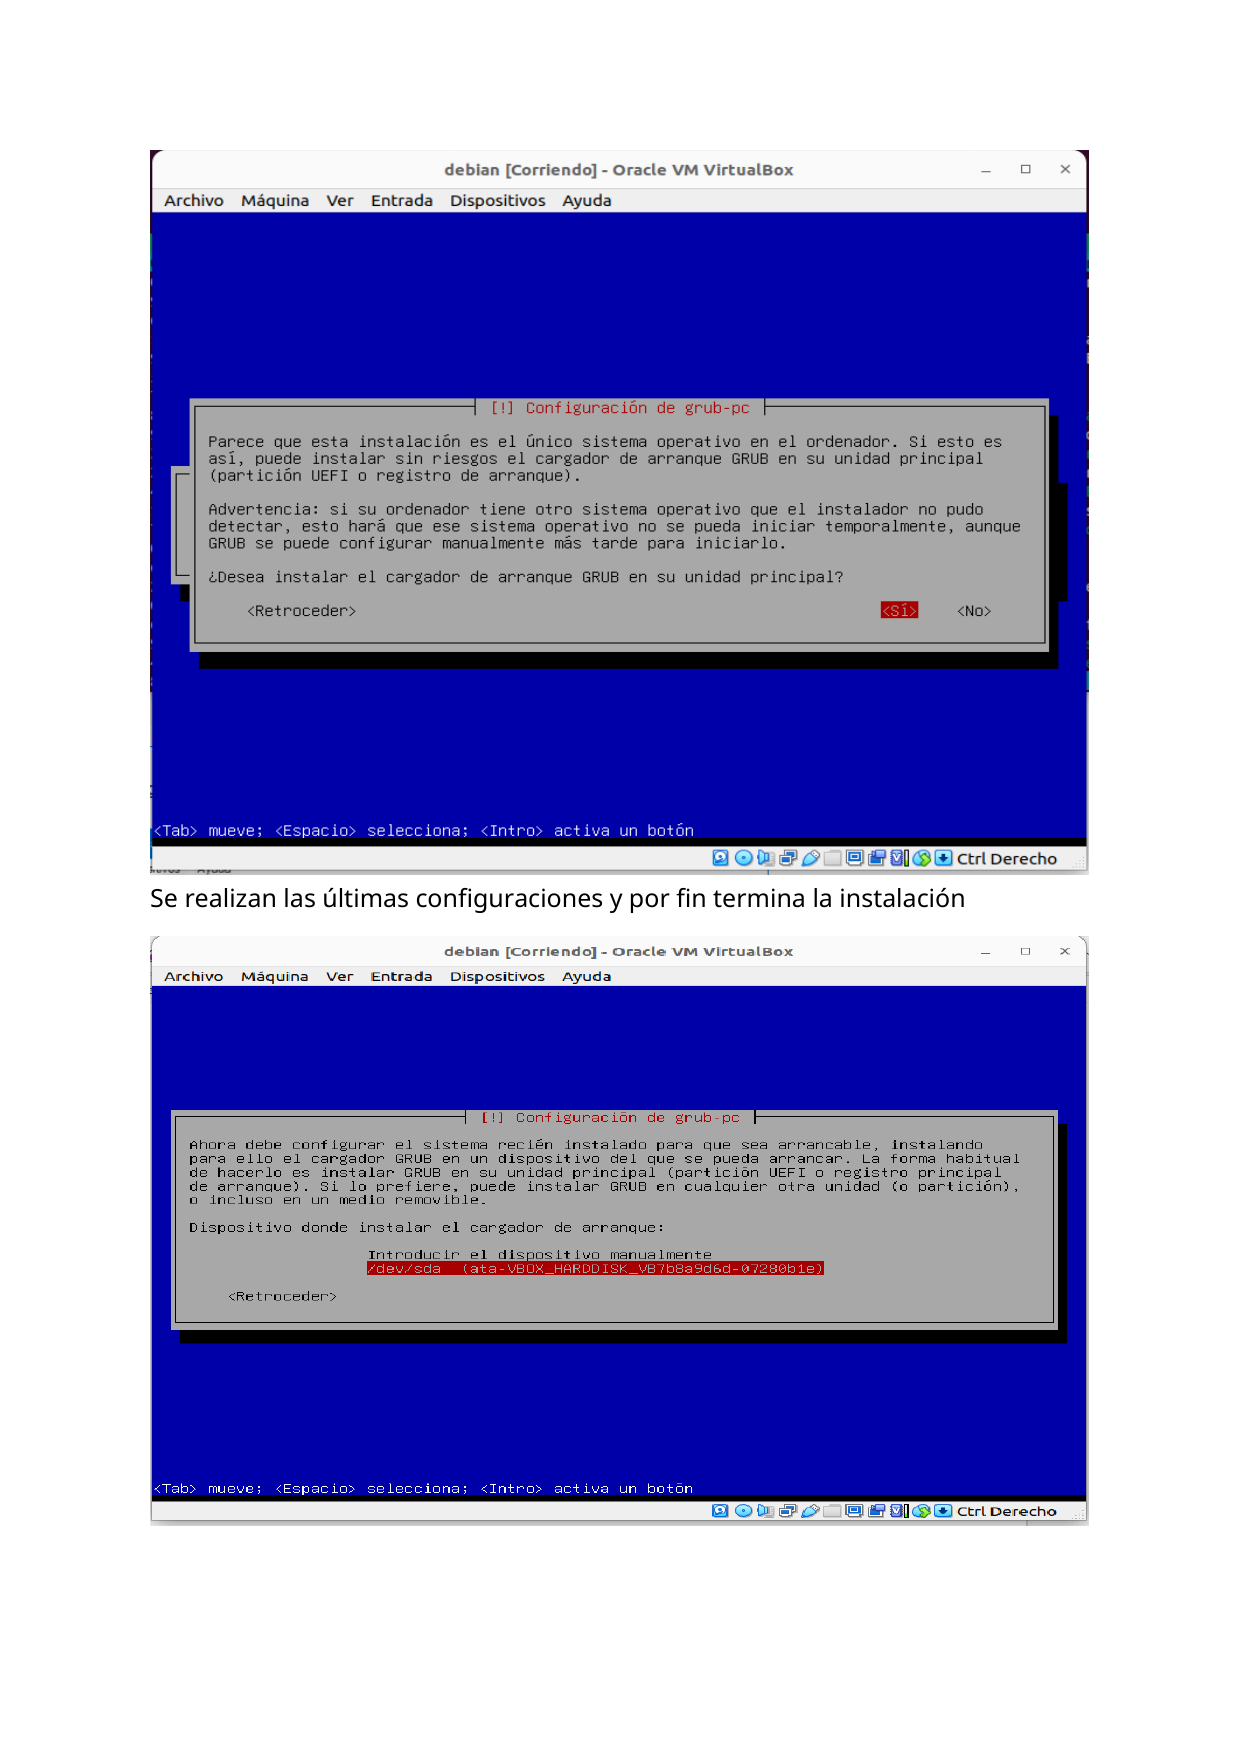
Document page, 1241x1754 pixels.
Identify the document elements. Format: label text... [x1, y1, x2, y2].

picture [150, 936, 1089, 1526]
picture [150, 150, 1089, 875]
